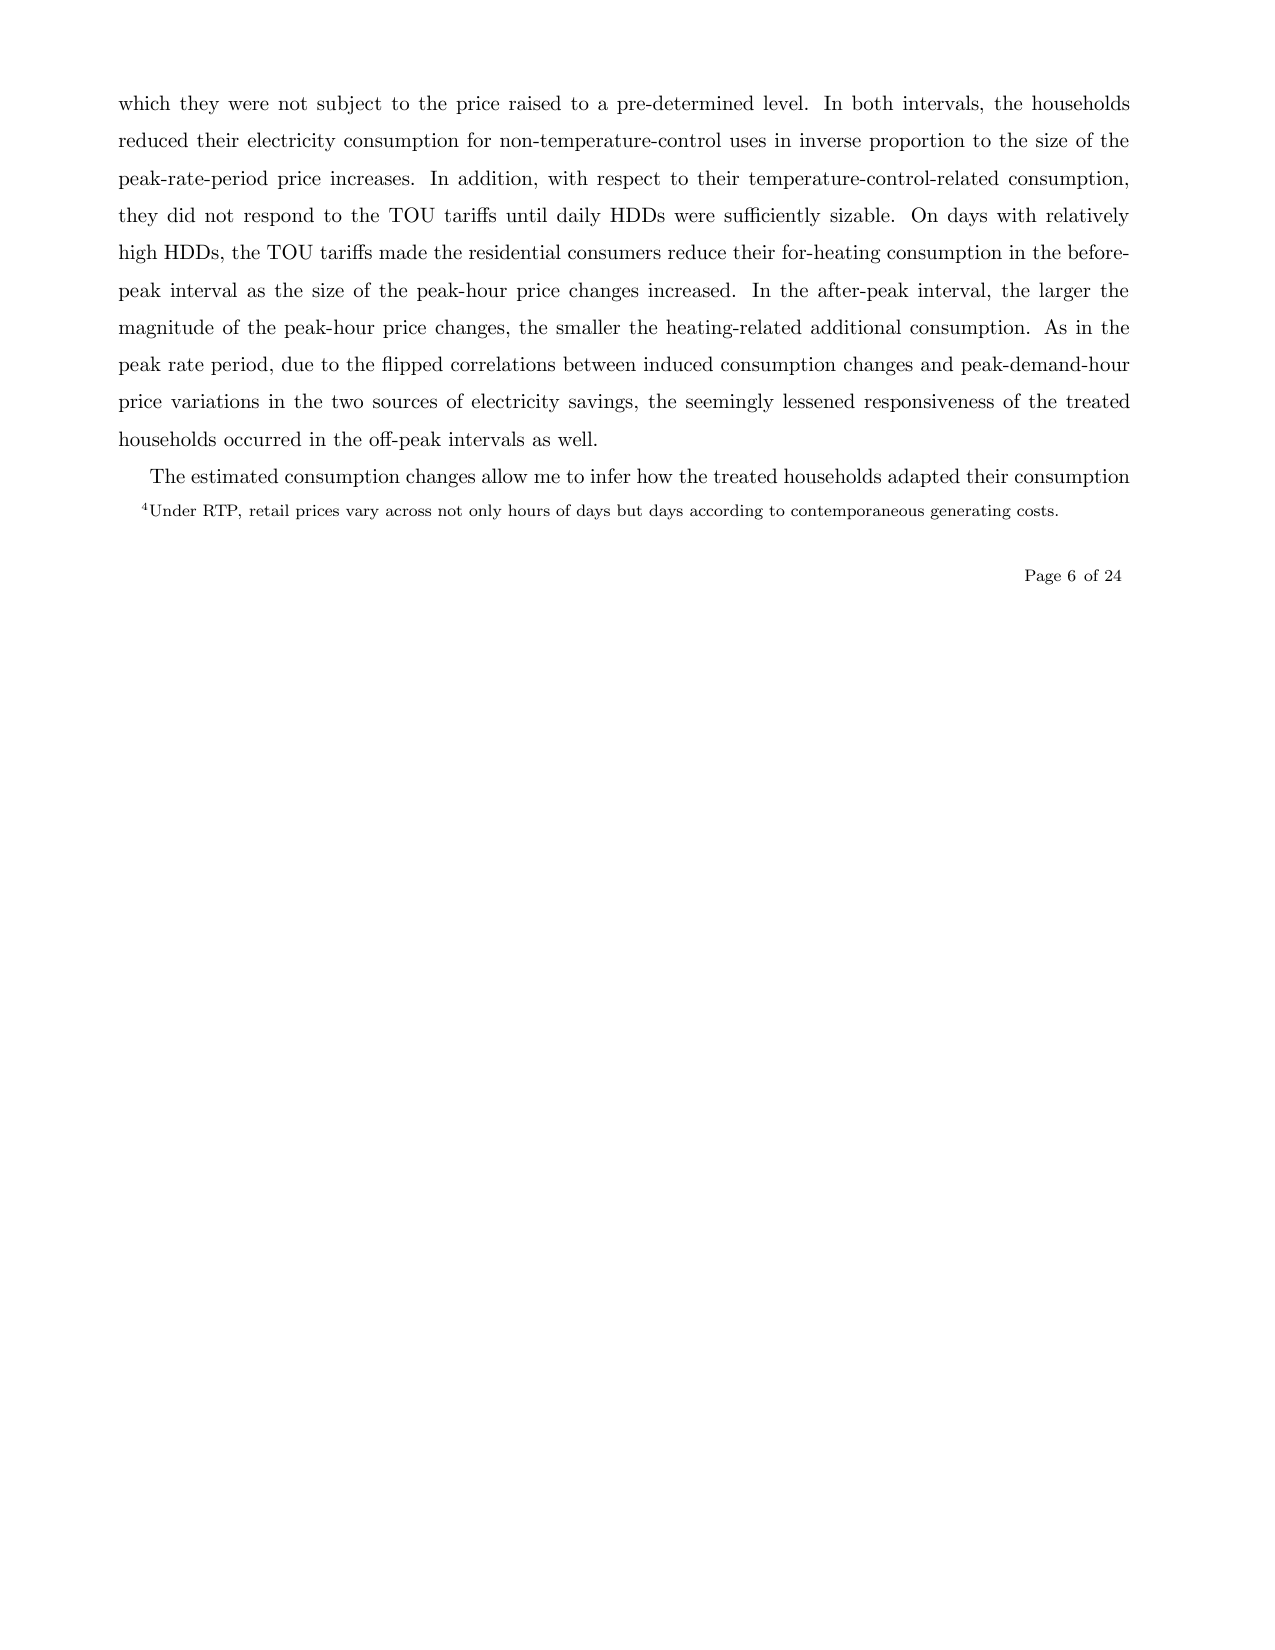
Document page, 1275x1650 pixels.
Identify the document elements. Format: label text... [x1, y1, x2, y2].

text peak-rate-period price increases. In addition, with respect to their temperature-control-related consumption, [118, 168, 1264, 189]
text magnitude of the peak-hour price changes, the smaller the heating-related additional consumption. As in the [118, 317, 1264, 339]
text they did not respond to the TOU tariﬀs until daily HDDs were suﬃciently sizable. On days with relatively [118, 205, 1264, 227]
text high HDDs, the TOU tariﬀs made the residential consumers reduce their for-heating consumption in the before- [118, 242, 1264, 264]
text Page 6 of 24 [1024, 567, 1264, 585]
text peak interval as the size of the peak-hour price changes increased. In the after-peak interval, the larger the [118, 279, 1264, 301]
text peak rate period, due to the ﬂipped correlations between induced consumption changes and peak-demand-hour [118, 354, 1264, 376]
text price variations in the two sources of electricity savings, the seemingly lessened responsiveness of the treated [118, 391, 1264, 413]
text 4Under RTP, retail prices vary across not only hours of days but days according to contemporaneous generating costs. [141, 500, 1264, 521]
text reduced their electricity consumption for non-temperature-control uses in inverse proportion to the size of the [118, 130, 1264, 152]
text households occurred in the oﬀ-peak intervals as well. [118, 429, 1264, 451]
text which they were not subject to the price raised to a pre-determined level. In both intervals, the households [118, 93, 1264, 115]
text The estimated consumption changes allow me to infer how the treated households adapted their consumption [149, 466, 1264, 488]
